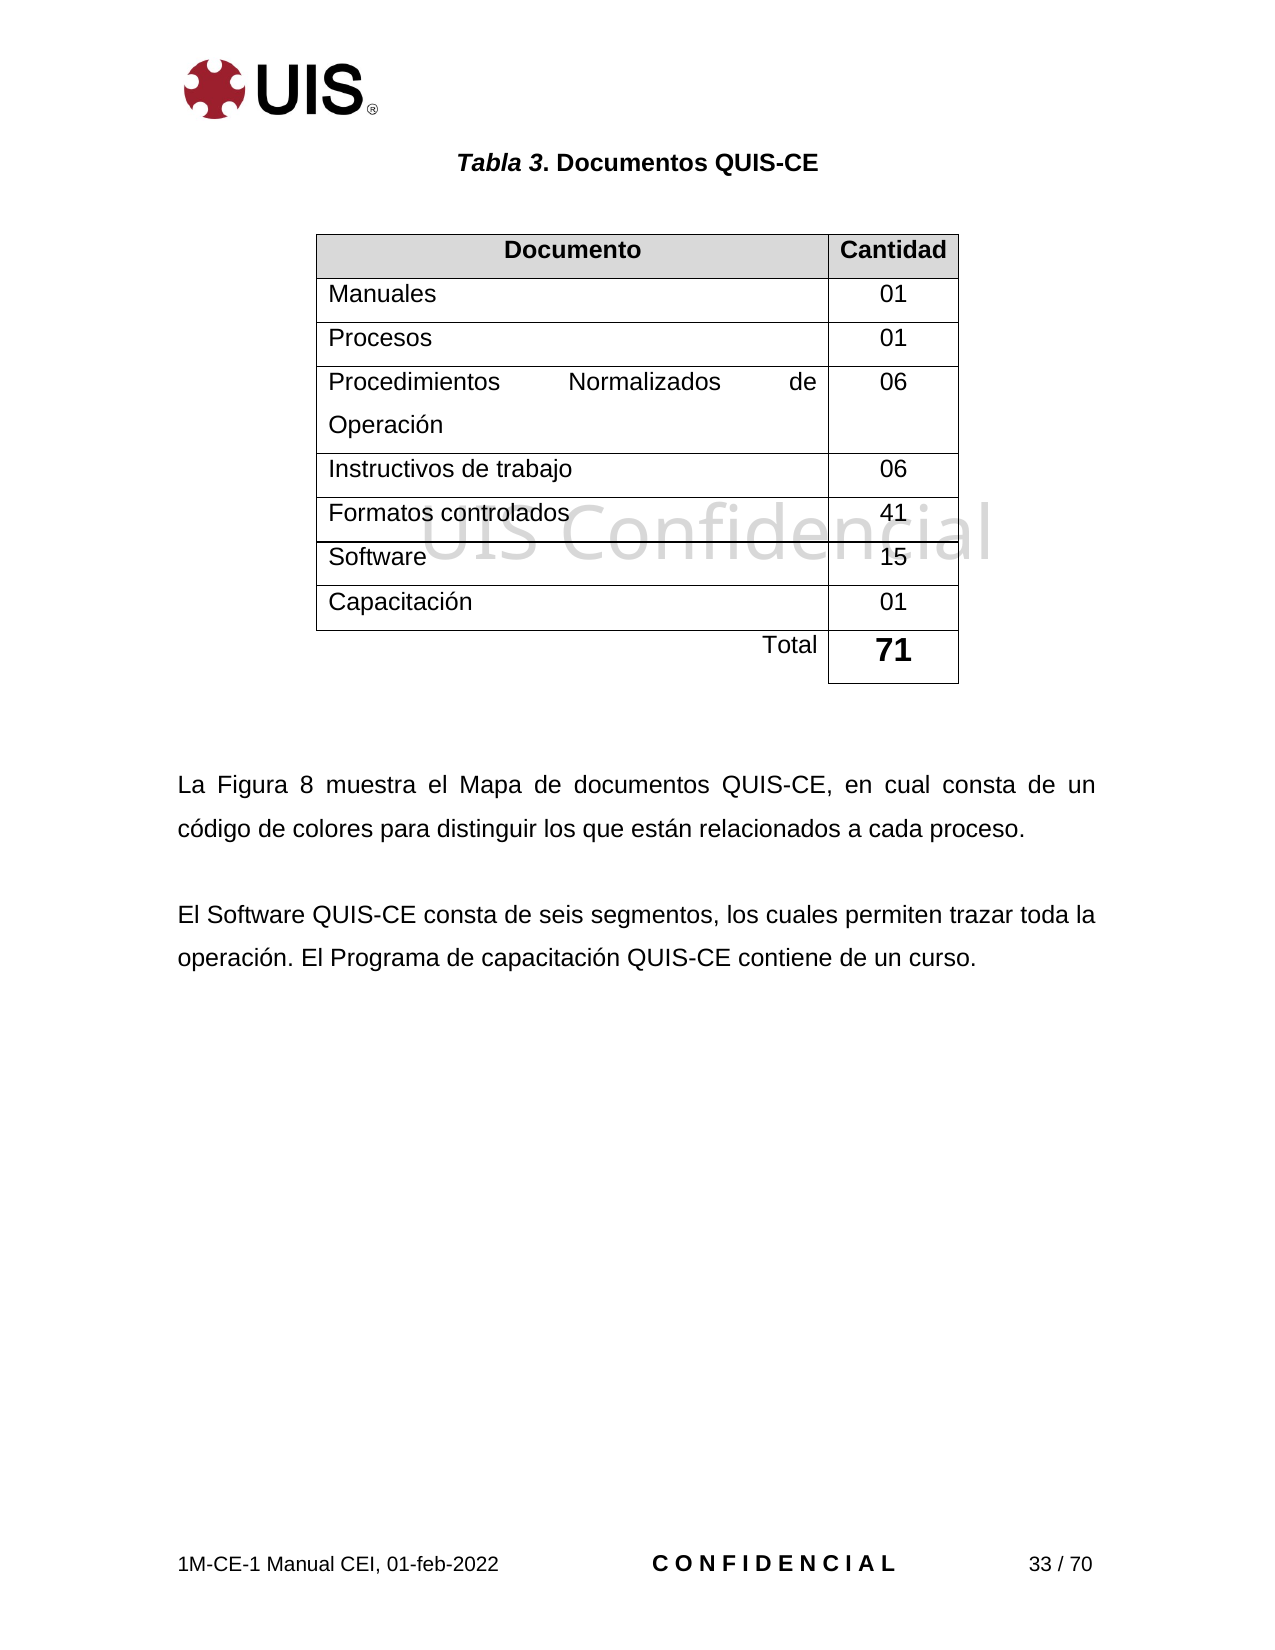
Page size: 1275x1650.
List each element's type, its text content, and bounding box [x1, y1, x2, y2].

table_cell 01 [829, 586, 958, 629]
table_cell 15 [829, 543, 958, 585]
table_header Cantidad [829, 235, 958, 278]
table_cell 06 [829, 454, 958, 497]
table_cell Capacitación [317, 586, 828, 629]
table_cell 71 [829, 631, 958, 683]
table_cell 01 [829, 279, 958, 322]
table_cell Procesos [317, 323, 828, 366]
table_cell Procedimientos Normalizados de Operación [317, 367, 828, 453]
table_cell 06 [829, 367, 958, 453]
table_header Documento [317, 235, 828, 278]
table_cell 41 [829, 498, 958, 541]
table_cell Software [317, 543, 828, 585]
text La Figura 8 muestra el Mapa de documentos QUIS-CE, en cual consta de un código de colores para distinguir los que están relacionados a cada proceso. [177, 771, 1098, 842]
table_cell Total [317, 631, 828, 683]
text El Software QUIS-CE consta de seis segmentos, los cuales permiten trazar toda la operación. El Programa de capacitación QUIS-CE contiene de un curso. [177, 900, 1098, 972]
table_cell Instructivos de trabajo [317, 454, 828, 497]
picture [182, 57, 380, 121]
table_cell 01 [829, 323, 958, 366]
table_cell Formatos controlados [317, 498, 828, 541]
table_cell Manuales [317, 279, 828, 322]
text Tabla 3. Documentos QUIS-CE [177, 148, 1098, 176]
